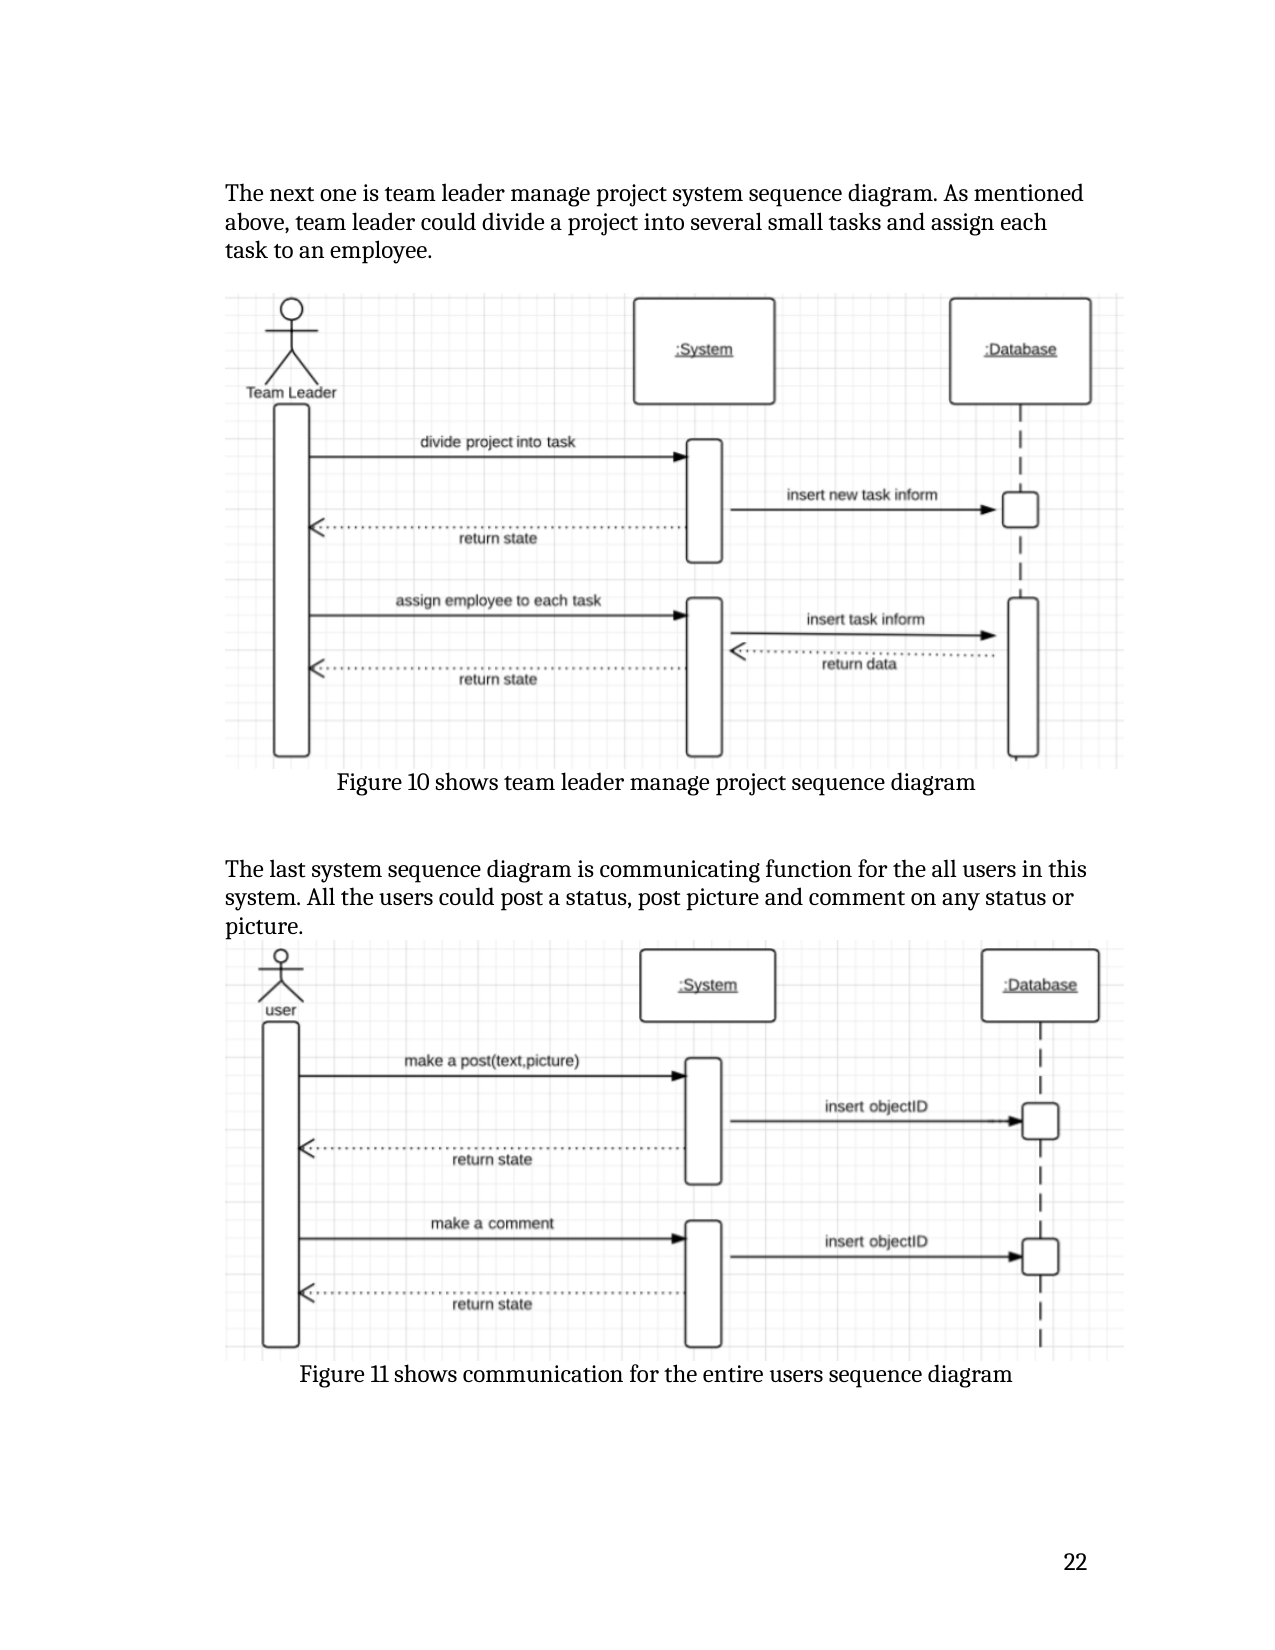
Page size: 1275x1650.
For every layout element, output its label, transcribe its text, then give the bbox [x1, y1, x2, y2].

list Figure 11 shows communication for the entire users sequence diagram [225, 1361, 1087, 1389]
picture [225, 940, 1124, 1361]
list Figure 10 shows team leader manage project sequence diagram [225, 769, 1087, 797]
list The next one is team leader manage project system sequence diagram. As mentioned above, team leader could divide a project into several small tasks and assign each task to an employee. [225, 179, 1087, 265]
list The last system sequence diagram is communicating function for the all users in this system. All the users could post a status, post picture and comment on any status or picture. [225, 854, 1087, 940]
picture [225, 293, 1124, 769]
